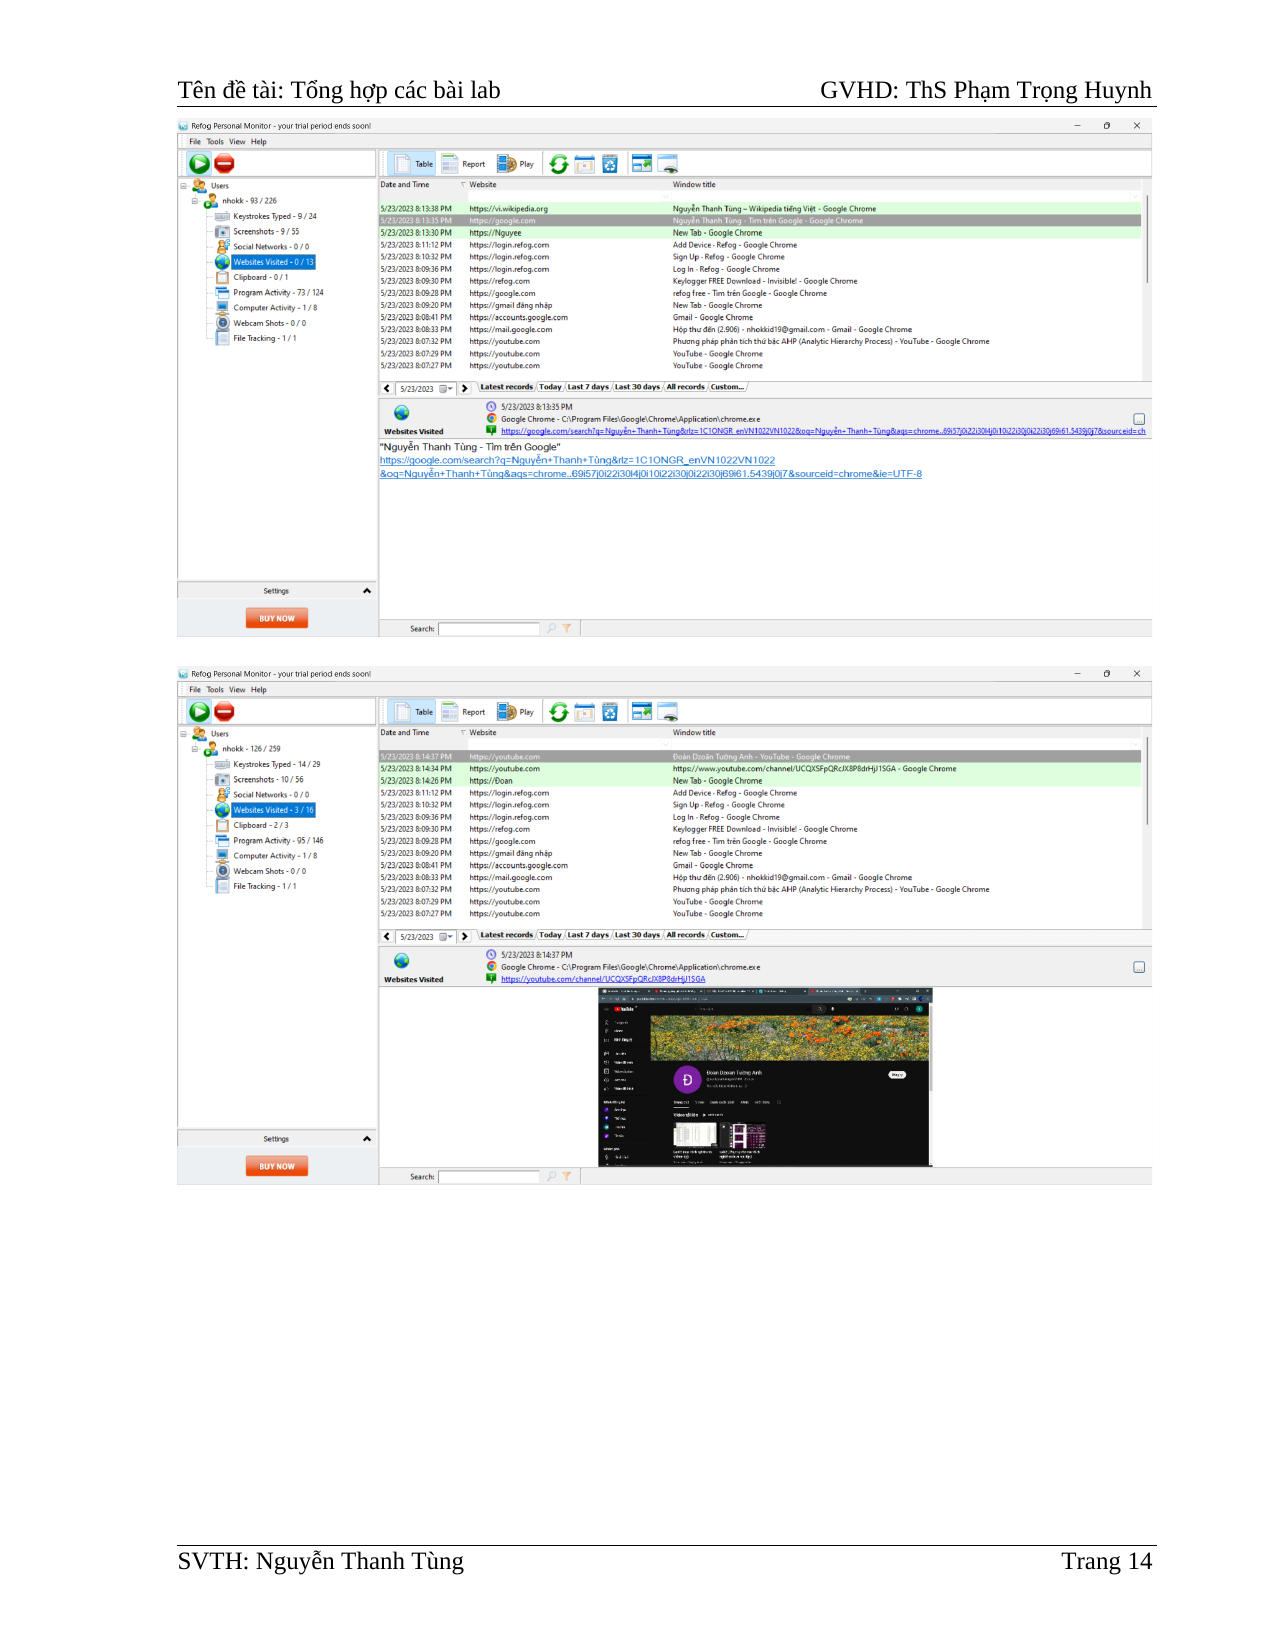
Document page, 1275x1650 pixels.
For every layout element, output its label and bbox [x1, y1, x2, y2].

picture [177, 666, 1153, 1185]
picture [177, 118, 1153, 637]
